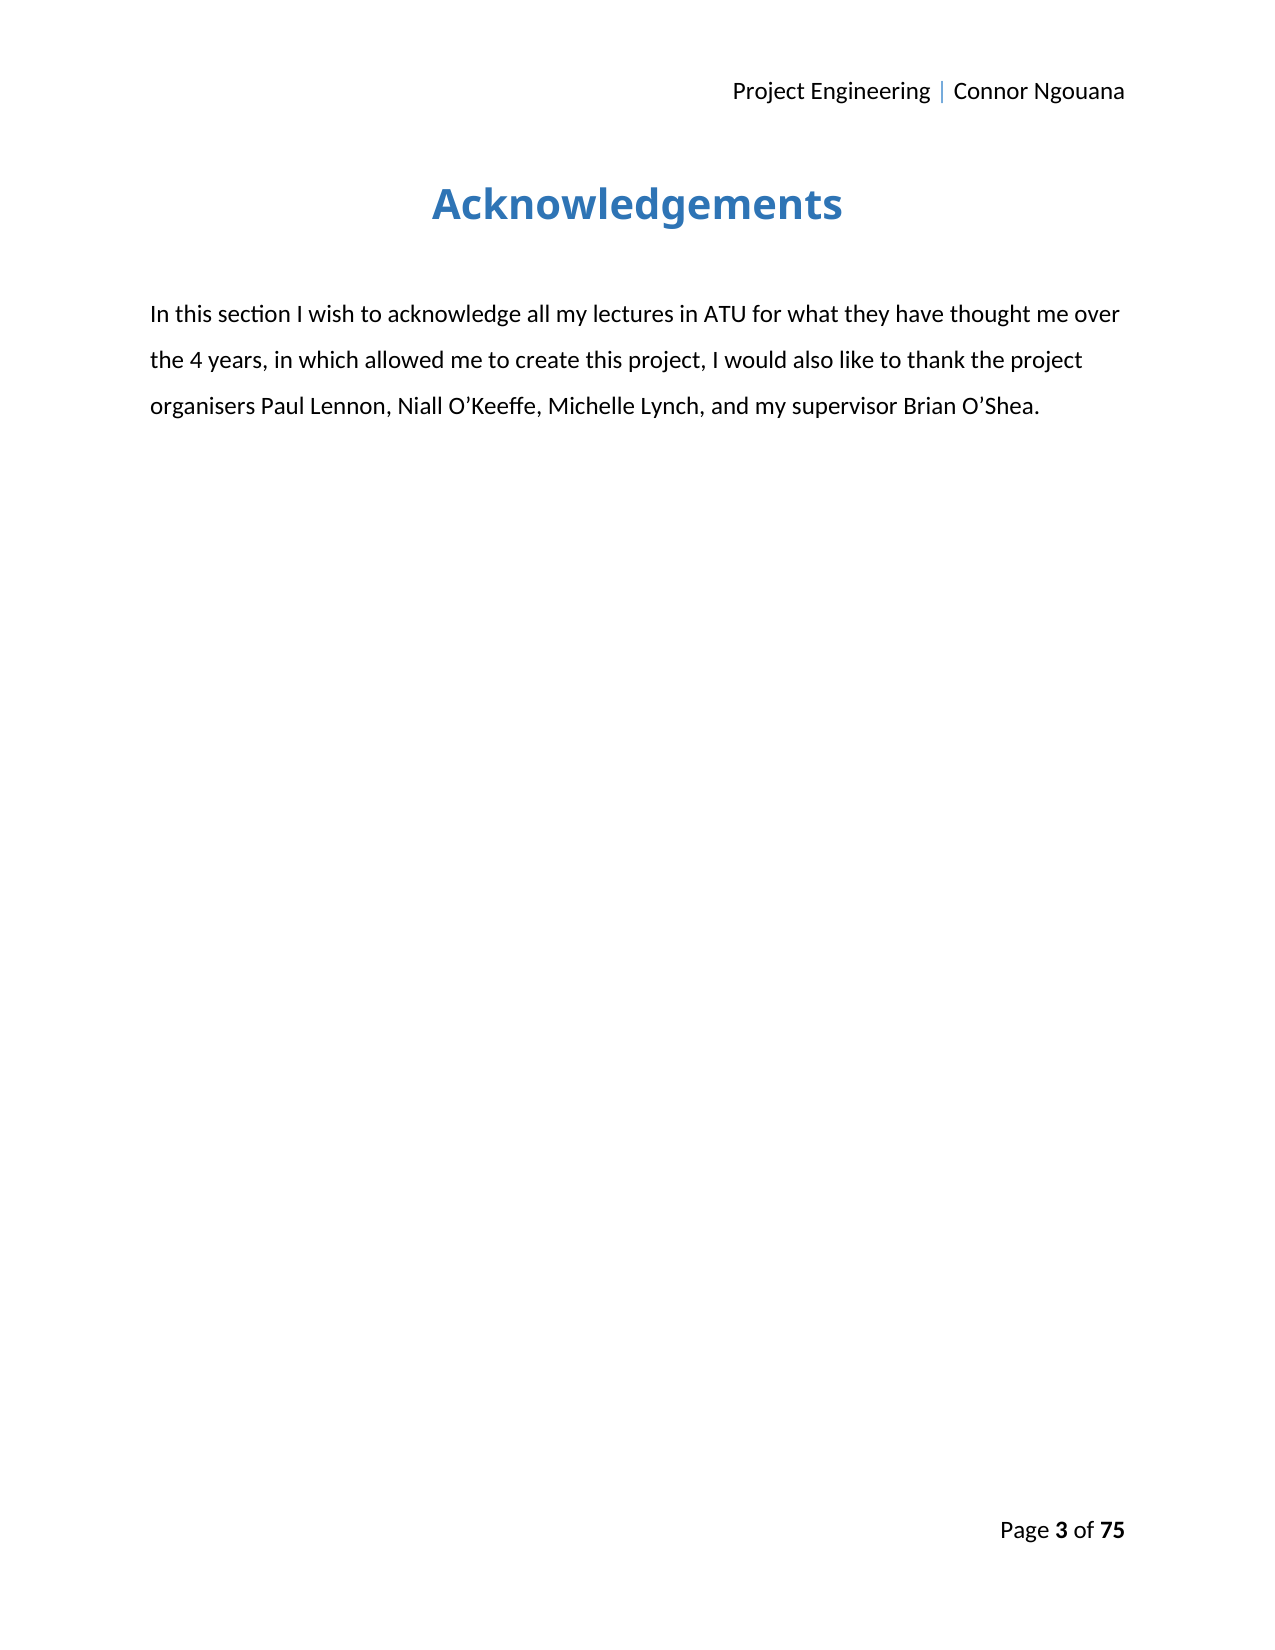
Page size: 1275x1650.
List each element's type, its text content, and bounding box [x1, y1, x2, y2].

subtitle Acknowledgements [150, 175, 1125, 232]
text In this section I wish to acknowledge all my lectures in ATU for what they have thought me over the 4 years, in which allowed me to create this project, I would also like to thank the project organisers Paul Lennon, Niall O’Keeffe, Michelle Lynch, and my supervisor Brian O’Shea. [150, 299, 1125, 421]
